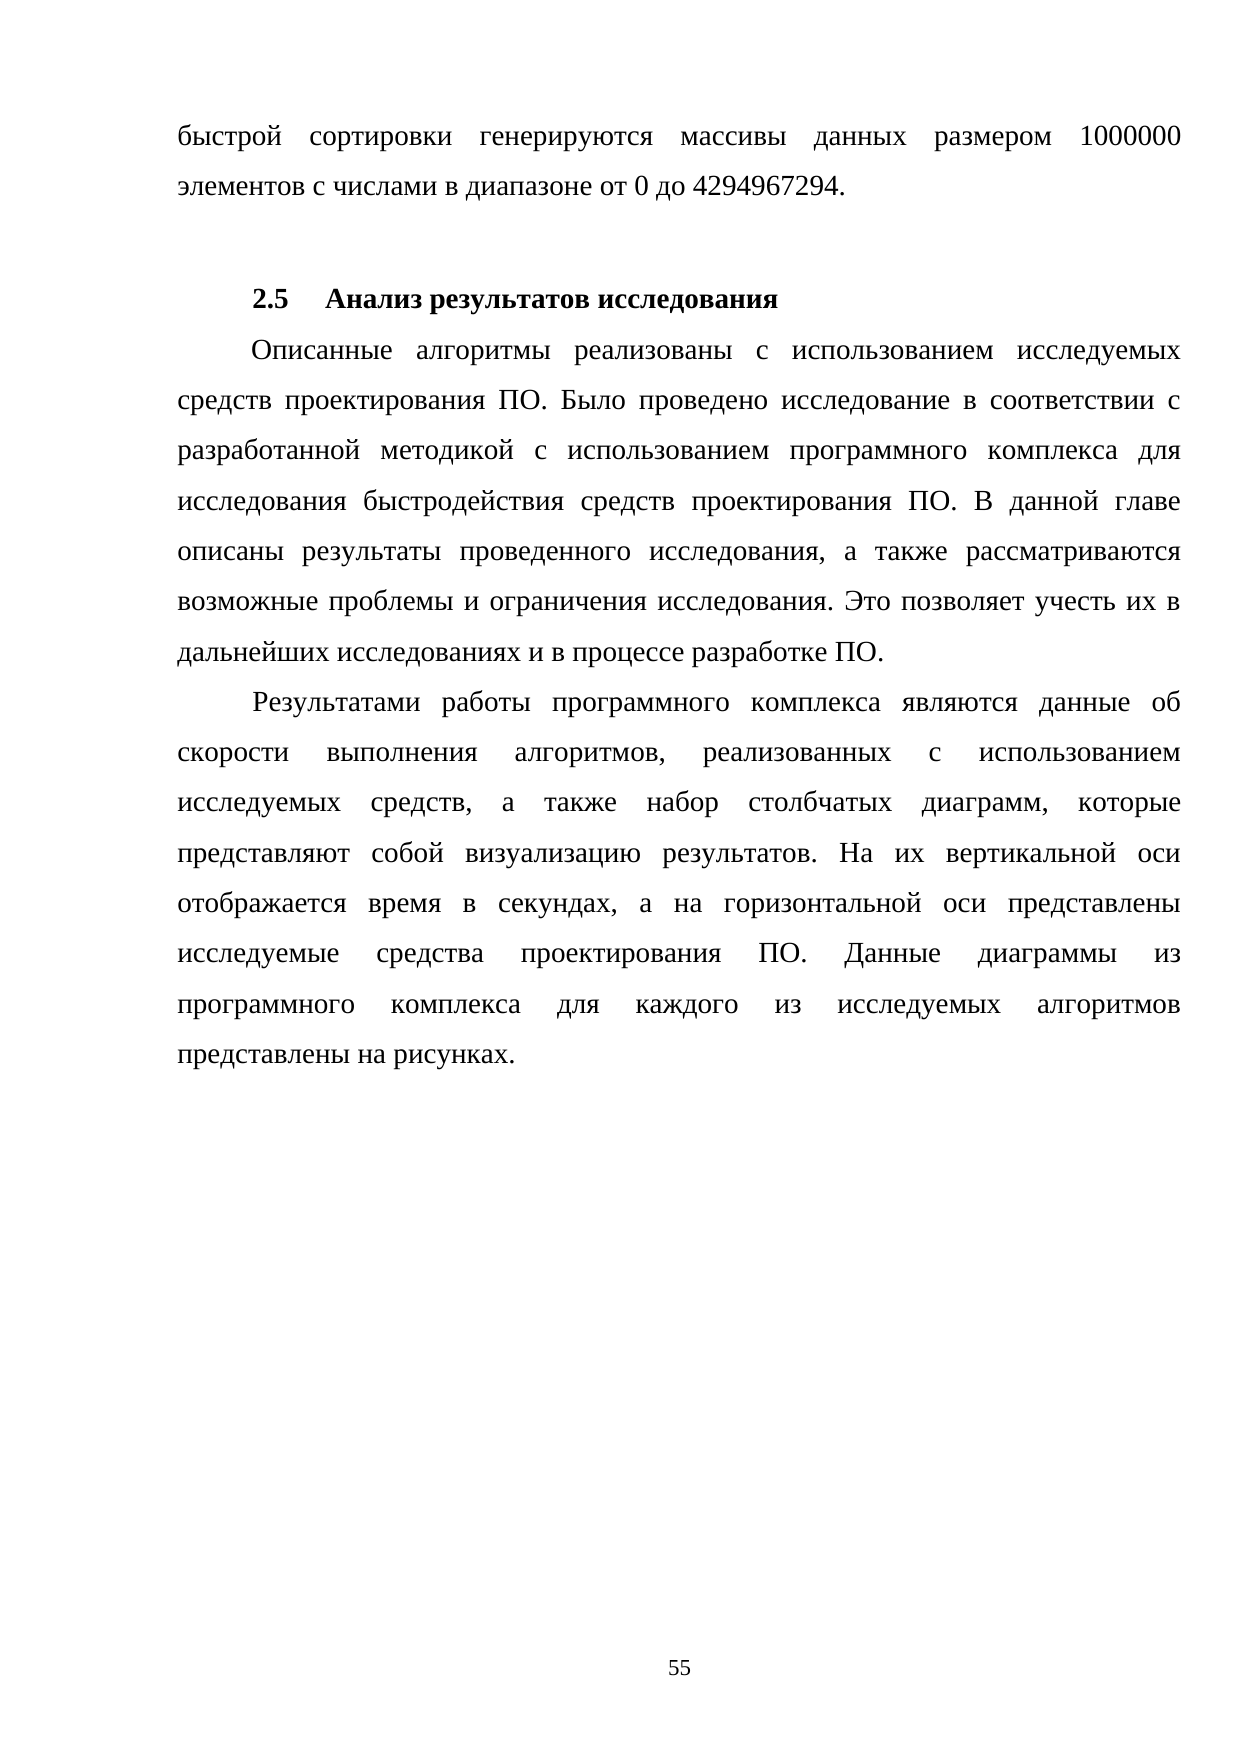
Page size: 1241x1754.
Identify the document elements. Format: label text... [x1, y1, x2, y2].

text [177, 118, 1182, 202]
subtitle Анализ результатов исследования [177, 281, 1182, 315]
text Результатами работы программного комплекса являются данные об скорости выполнения алгоритмов, реализованных с использованием исследуемых средств, а также набор столбчатых диаграмм, которые представляют собой визуализацию результатов. На их вертикальной оси отображается время в секундах, а на горизонтальной оси представлены исследуемые средства проектирования ПО. Данные диаграммы из программного комплекса для каждого из исследуемых алгоритмов представлены на рисунках. [177, 684, 1182, 1070]
text Описанные алгоритмы реализованы с использованием исследуемых средств проектирования ПО. Было проведено исследование в соответствии с разработанной методикой с использованием программного комплекса для исследования быстродействия средств проектирования ПО. В данной главе описаны результаты проведенного исследования, а также рассматриваются возможные проблемы и ограничения исследования. Это позволяет учесть их в дальнейших исследованиях и в процессе разработке ПО. [177, 332, 1182, 667]
